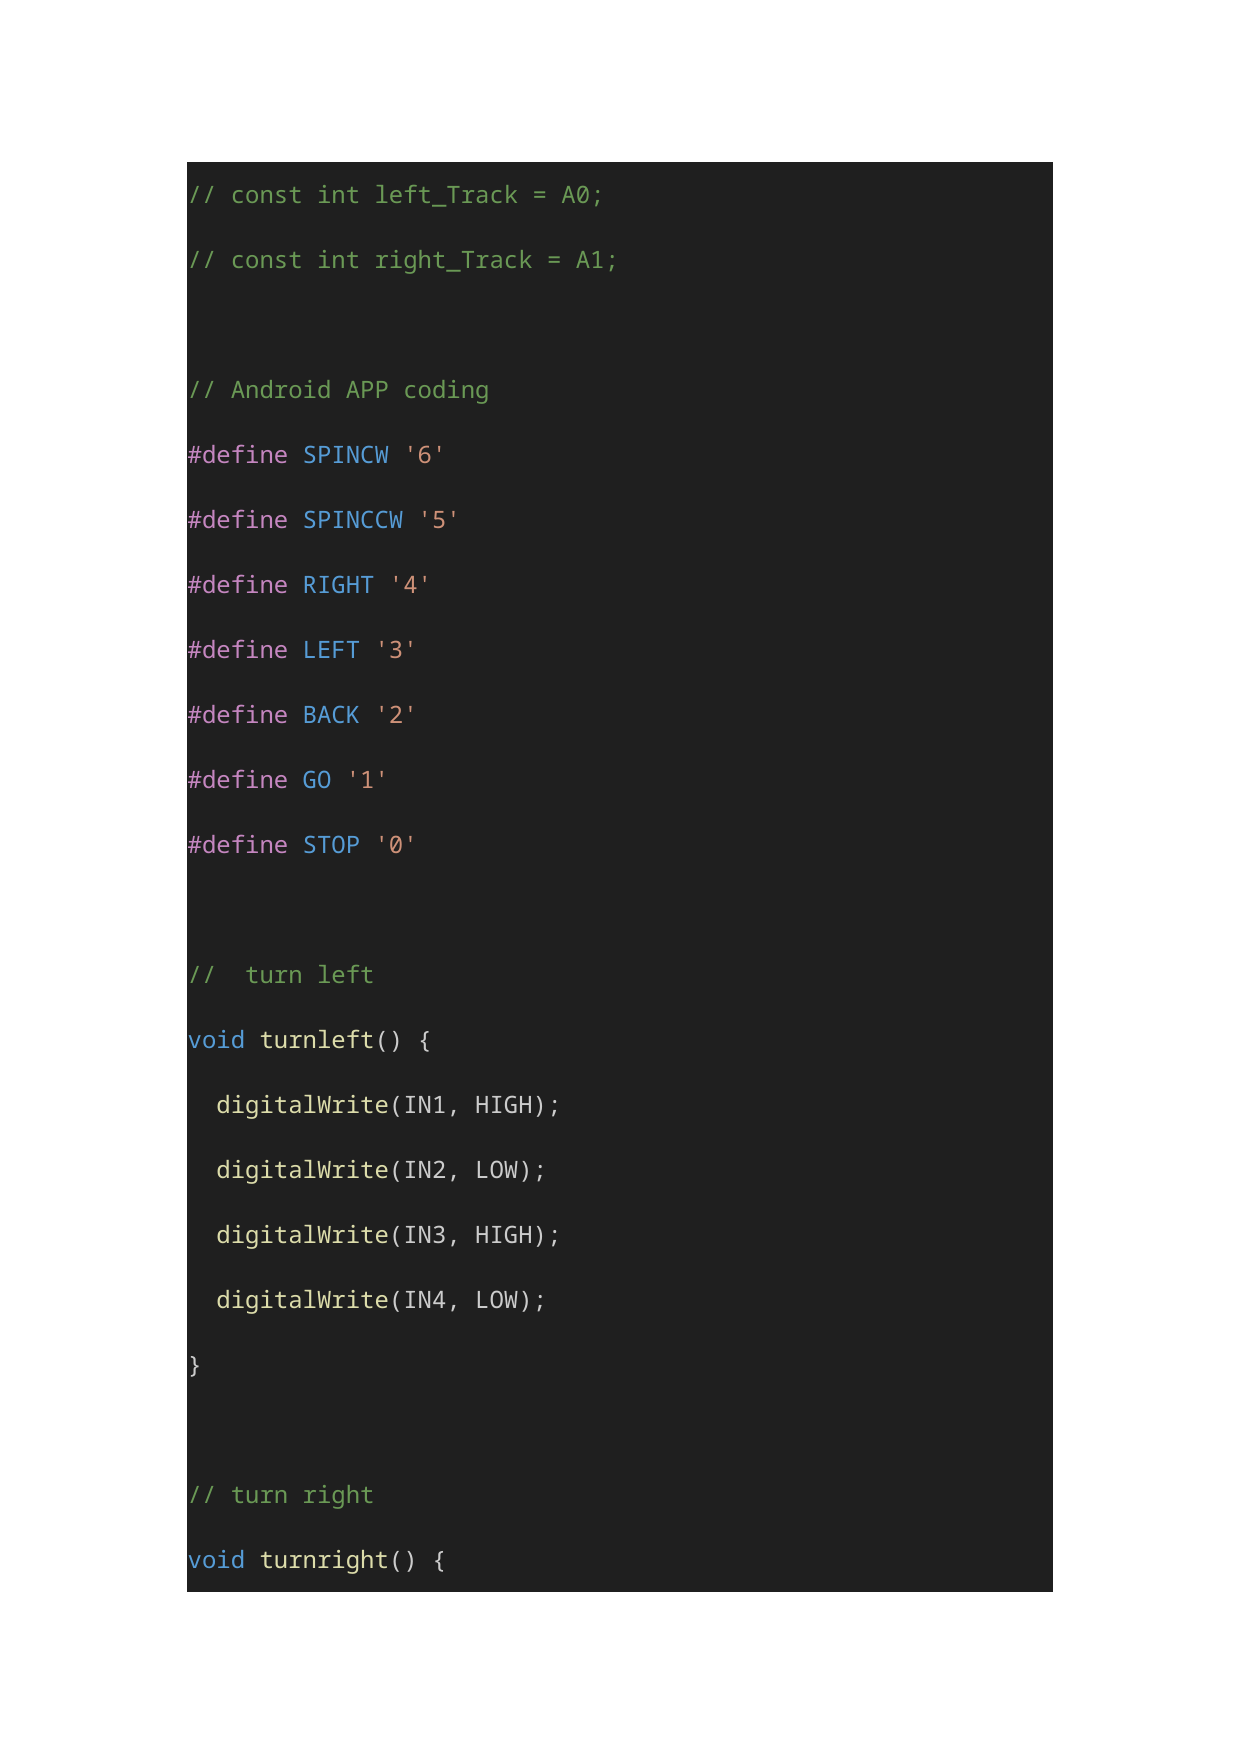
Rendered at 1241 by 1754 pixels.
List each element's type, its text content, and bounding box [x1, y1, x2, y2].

text digitalWrite(IN2, LOW); [187, 1137, 1053, 1202]
text digitalWrite(IN3, HIGH); [187, 1202, 1053, 1267]
text digitalWrite(IN1, HIGH); [187, 1072, 1053, 1137]
text #define BACK '2' [187, 682, 1053, 747]
text #define LEFT '3' [187, 617, 1053, 682]
text // Android APP coding [187, 357, 1053, 422]
text #define SPINCCW '5' [187, 487, 1053, 552]
text // const int left_Track = A0; [187, 162, 1053, 227]
text // const int right_Track = A1; [187, 227, 1053, 292]
text #define STOP '0' [187, 812, 1053, 877]
text digitalWrite(IN4, LOW); [187, 1267, 1053, 1332]
text void turnright() { [187, 1527, 1053, 1592]
text } [187, 1332, 1053, 1397]
text #define GO '1' [187, 747, 1053, 812]
text #define SPINCW '6' [187, 422, 1053, 487]
text // turn left [187, 942, 1053, 1007]
text #define RIGHT '4' [187, 552, 1053, 617]
text void turnleft() { [187, 1007, 1053, 1072]
text // turn right [187, 1462, 1053, 1527]
